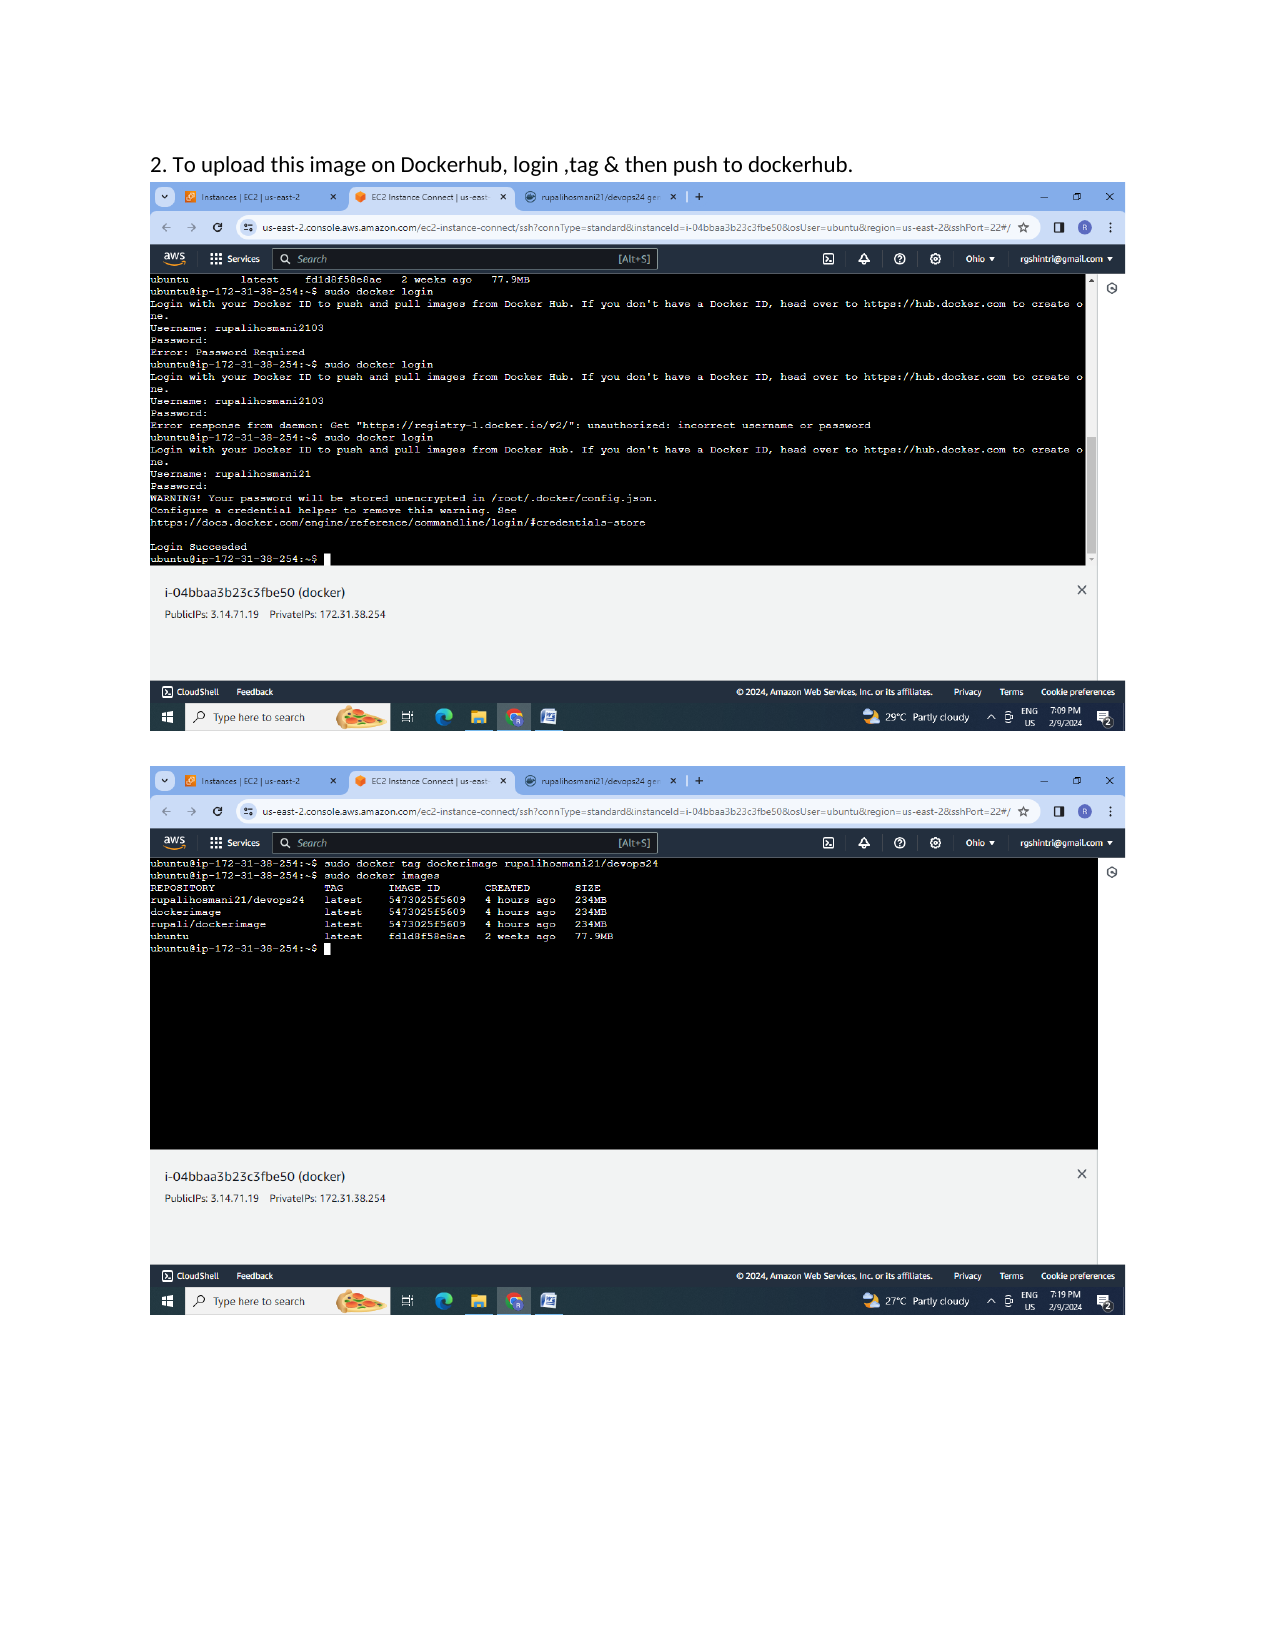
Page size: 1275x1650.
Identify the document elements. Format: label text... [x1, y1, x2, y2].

picture [150, 766, 1125, 1315]
text 2. To upload this image on Dockerhub, login ,tag & then push to dockerhub. [150, 150, 1125, 178]
picture [150, 182, 1125, 731]
